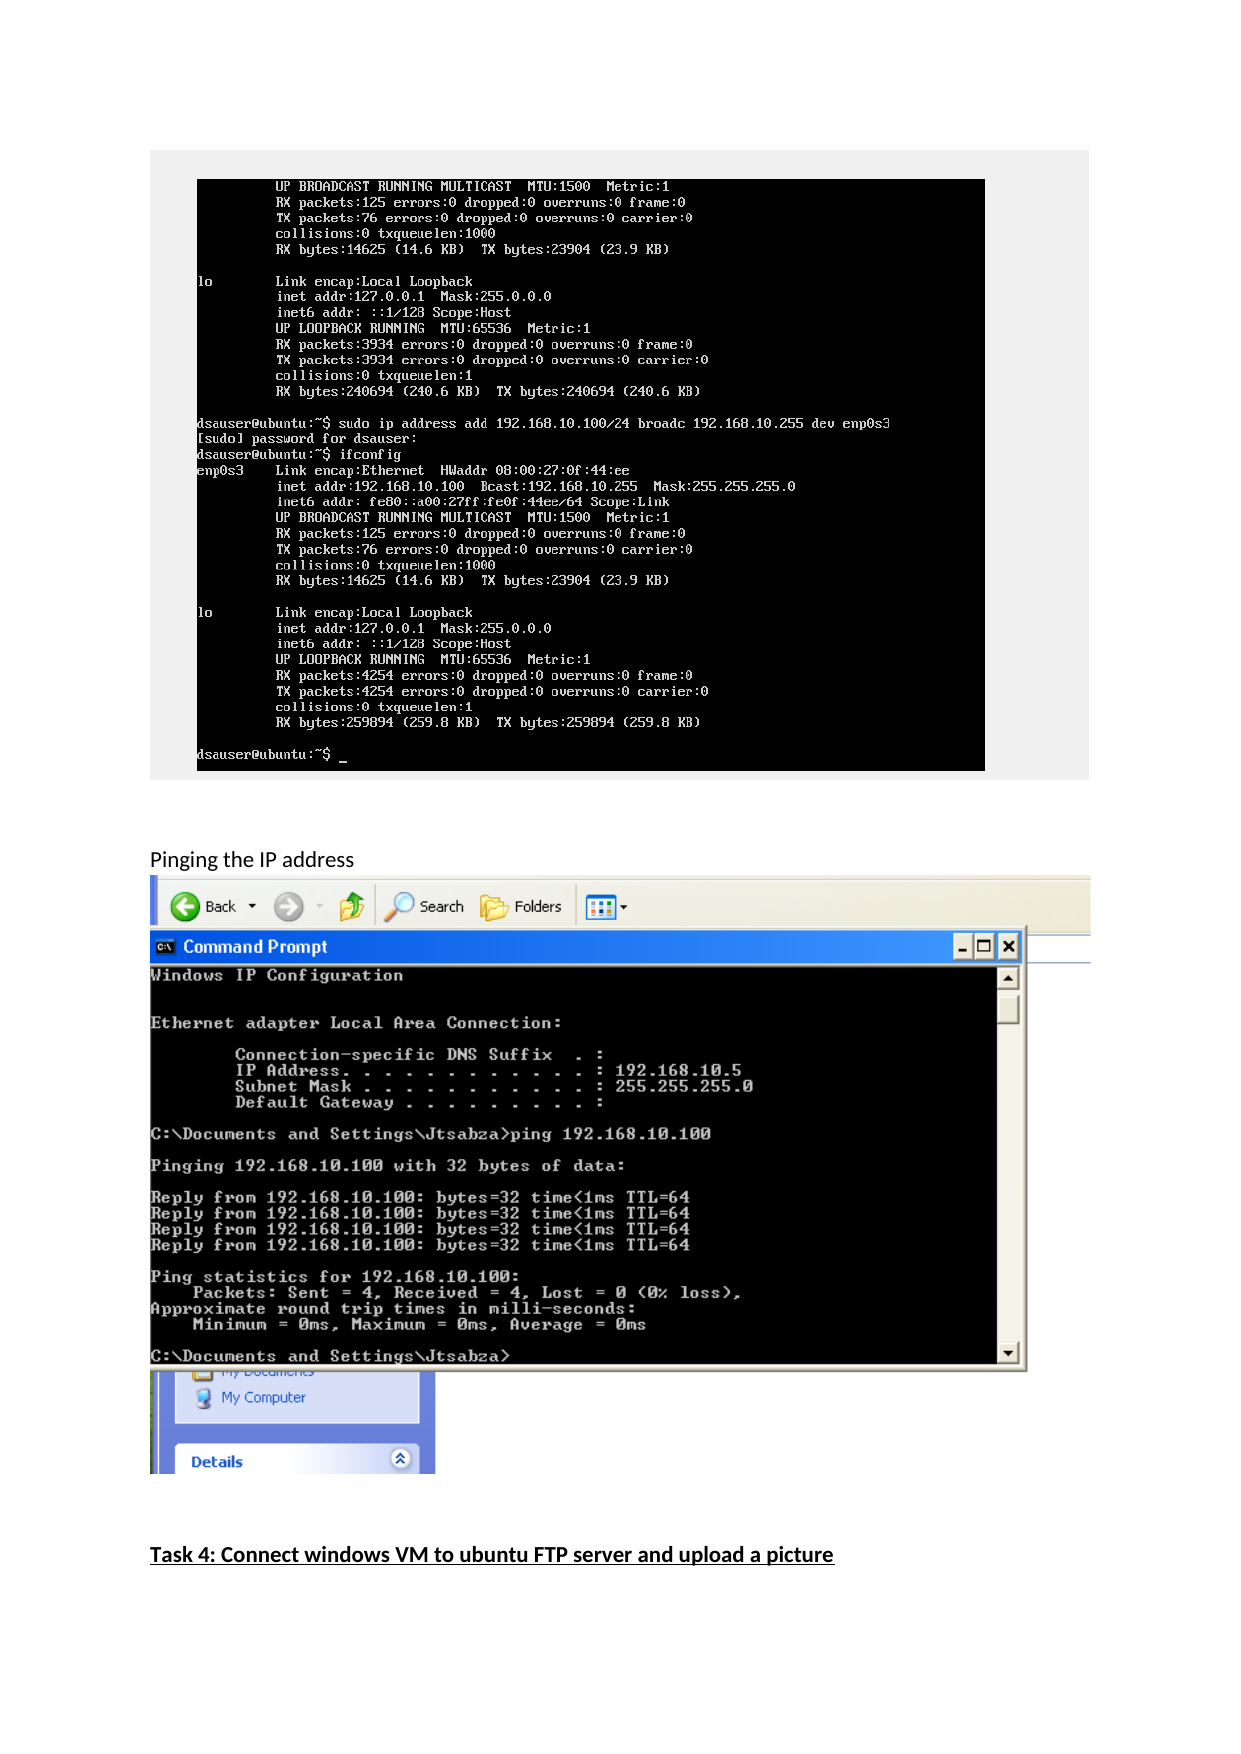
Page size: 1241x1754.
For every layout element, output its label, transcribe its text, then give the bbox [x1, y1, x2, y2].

picture [150, 875, 1091, 1474]
text Pinging the IP address [150, 845, 1090, 875]
picture [150, 150, 1089, 780]
text Task 4: Connect windows VM to ubuntu FTP server and upload a picture [150, 1540, 1090, 1568]
